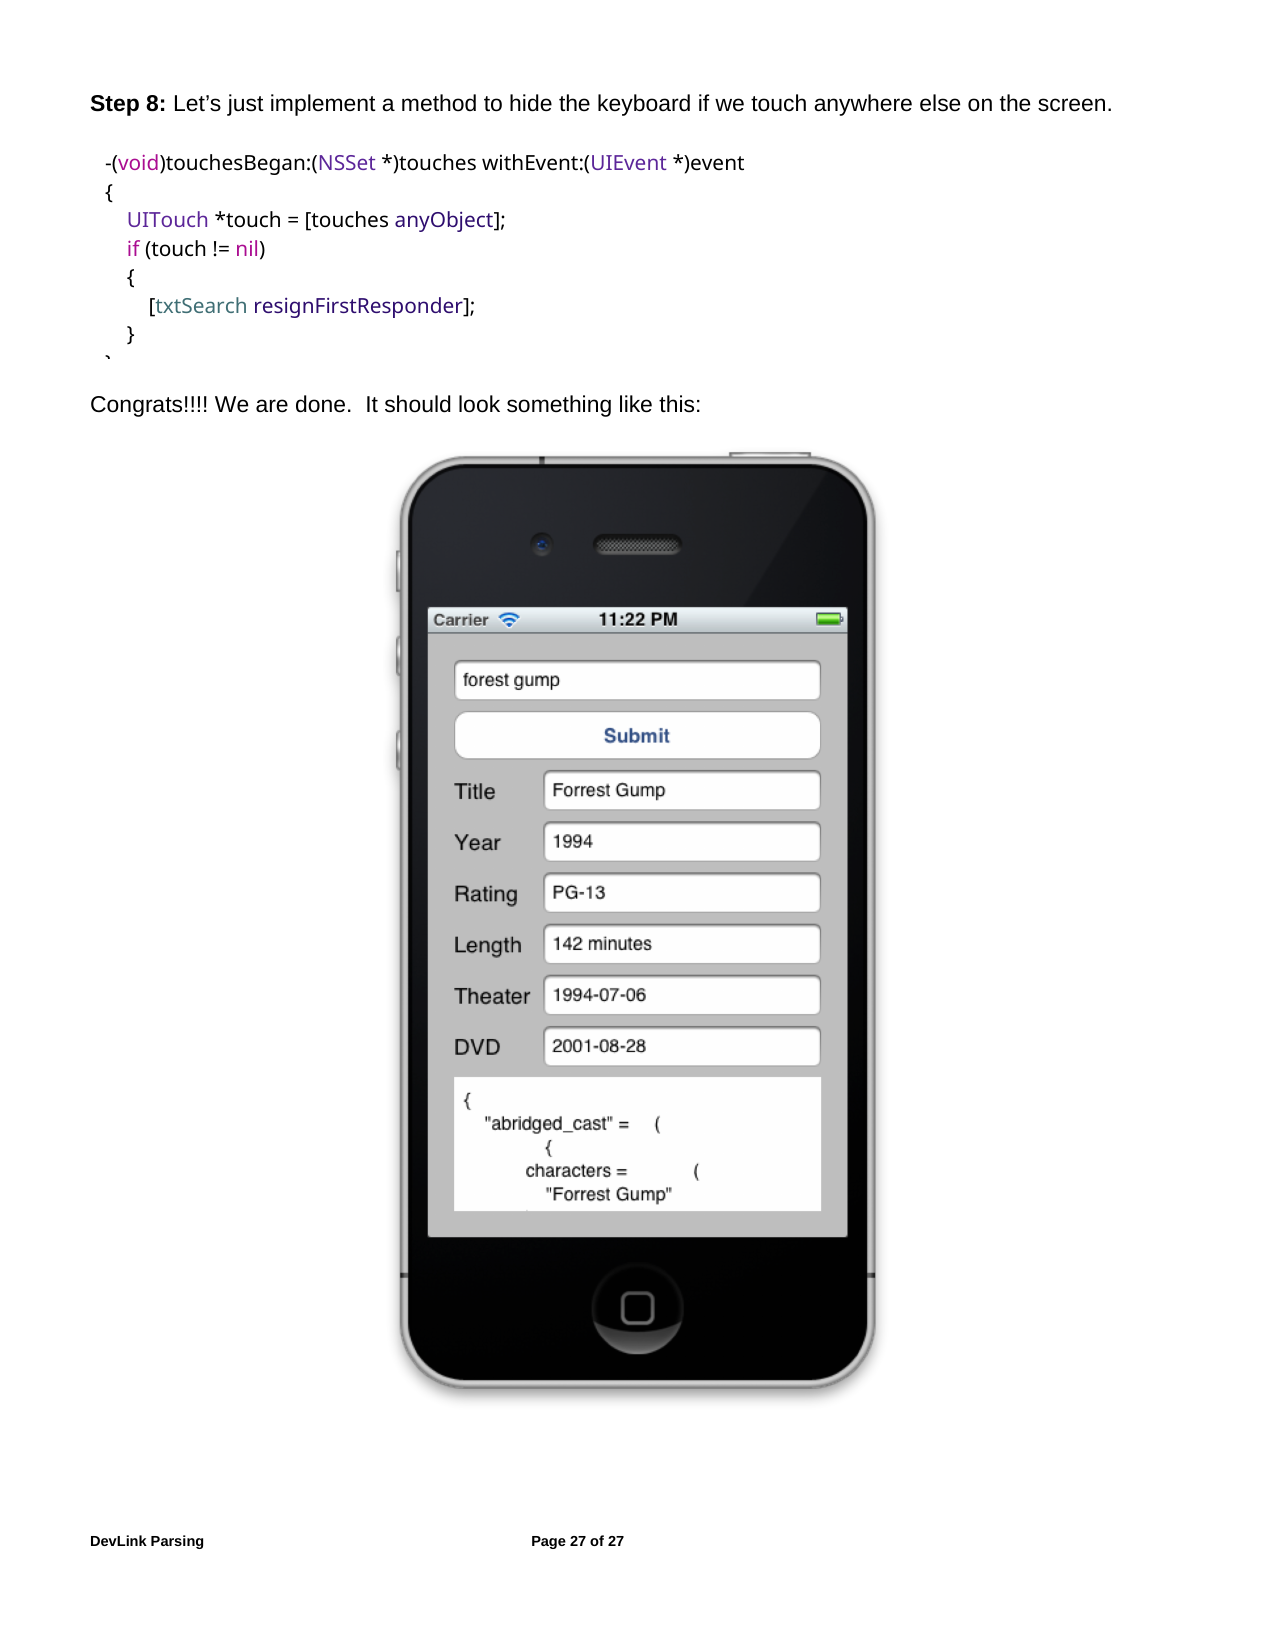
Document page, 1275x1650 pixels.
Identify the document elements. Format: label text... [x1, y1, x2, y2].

text Step 8: Let’s just implement a method to hide the keyboard if we touch anywhere else on the screen. [90, 90, 1185, 116]
text Congrats!!!! We are done. It should look something like this: [90, 391, 1185, 417]
picture [378, 442, 897, 1418]
